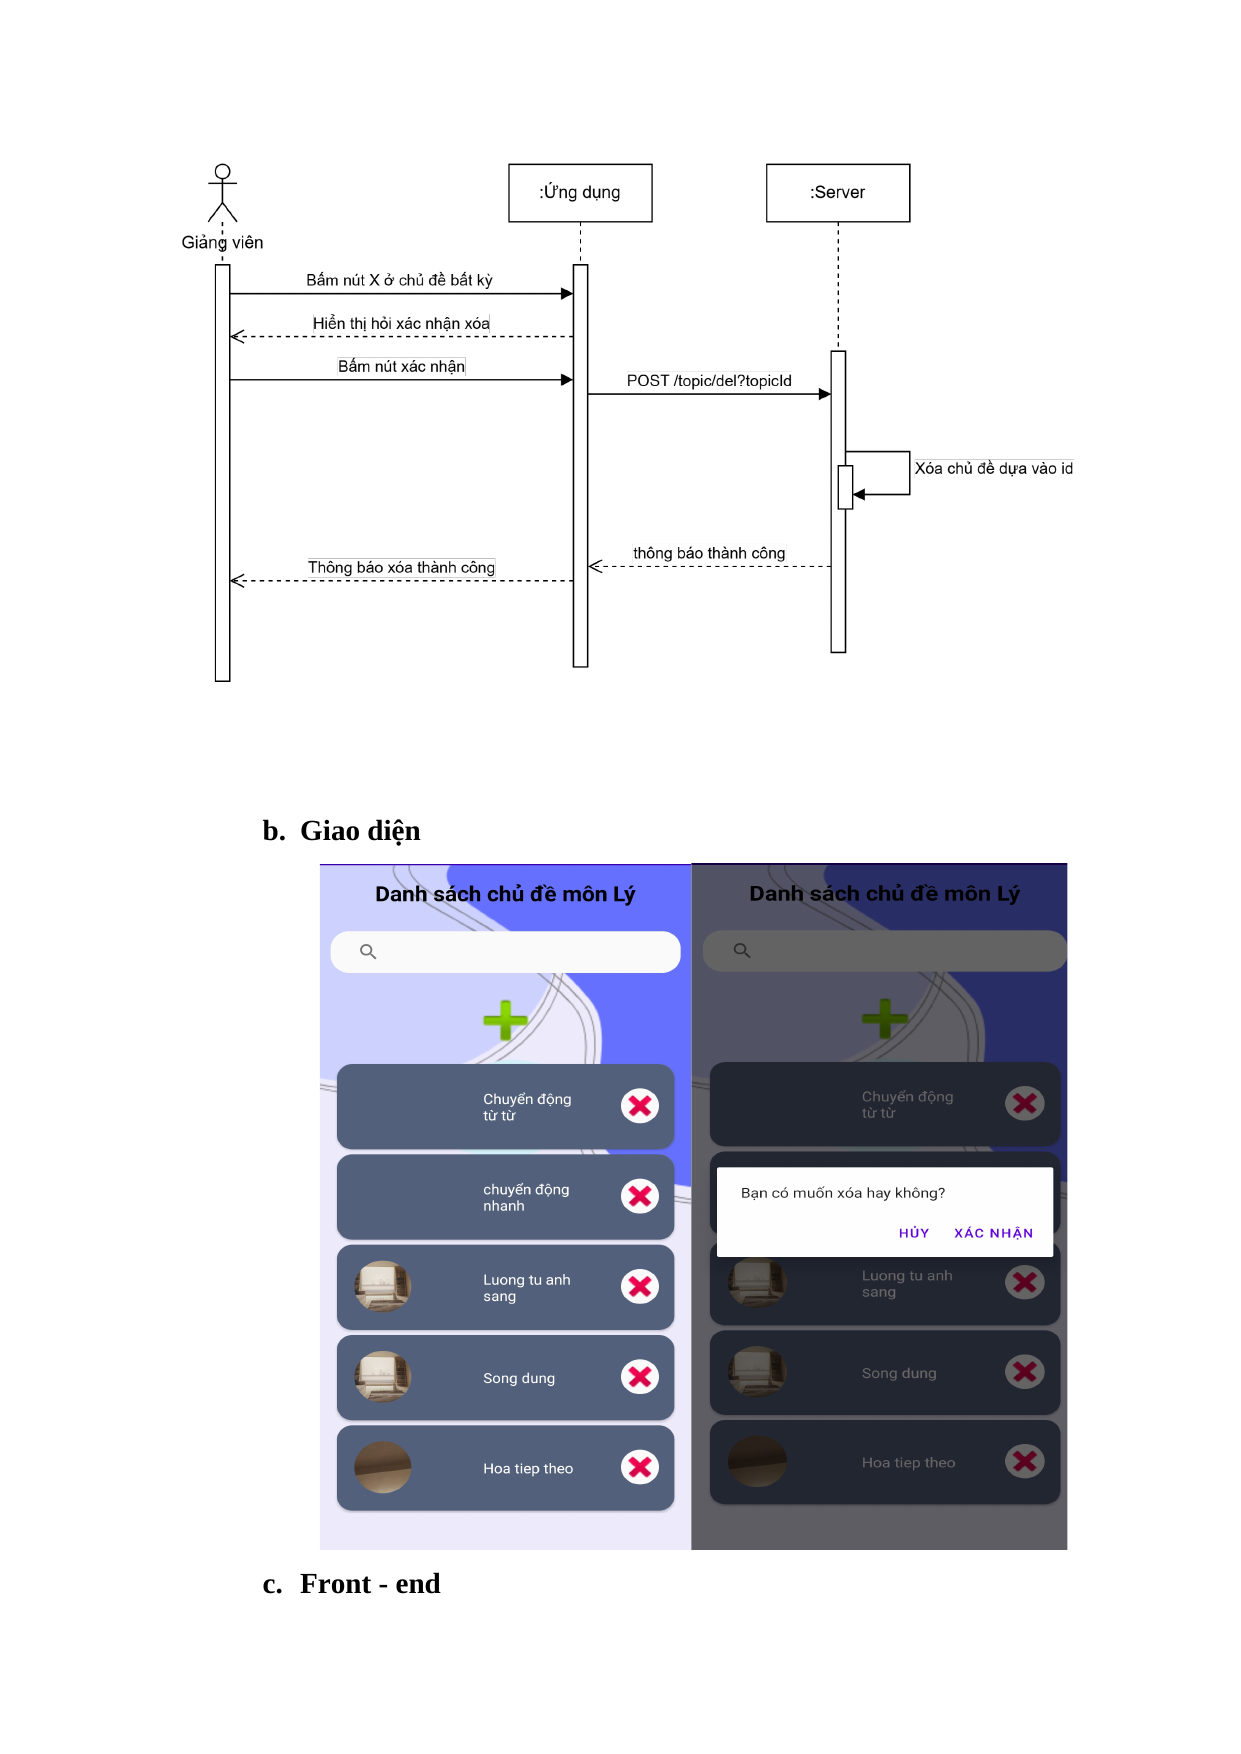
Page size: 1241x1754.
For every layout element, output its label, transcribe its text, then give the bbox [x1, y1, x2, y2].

list Giao diện [262, 813, 1087, 847]
picture [150, 150, 1088, 696]
list Front - end [262, 1566, 1087, 1600]
picture [319, 863, 1068, 1550]
